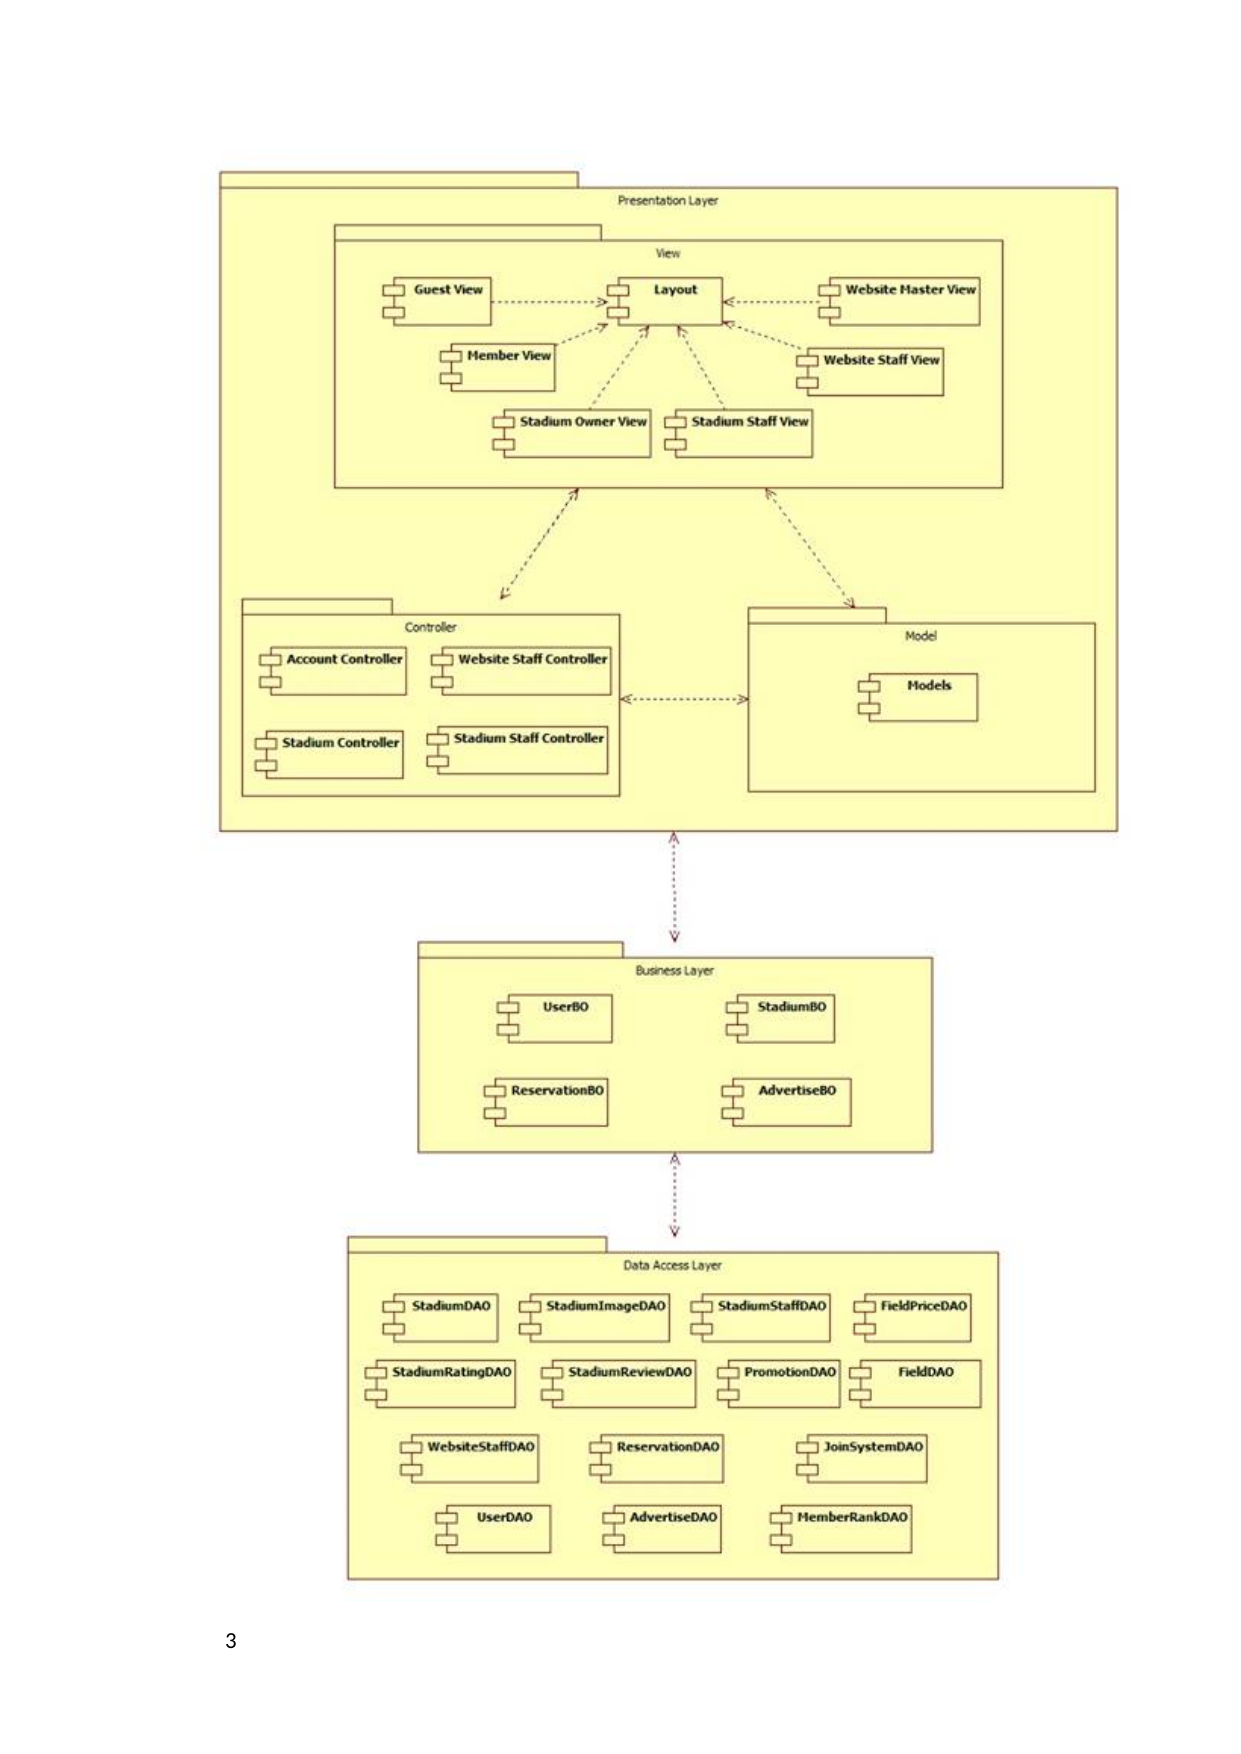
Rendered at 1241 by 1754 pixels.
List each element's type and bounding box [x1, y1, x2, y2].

picture [198, 150, 1140, 1602]
